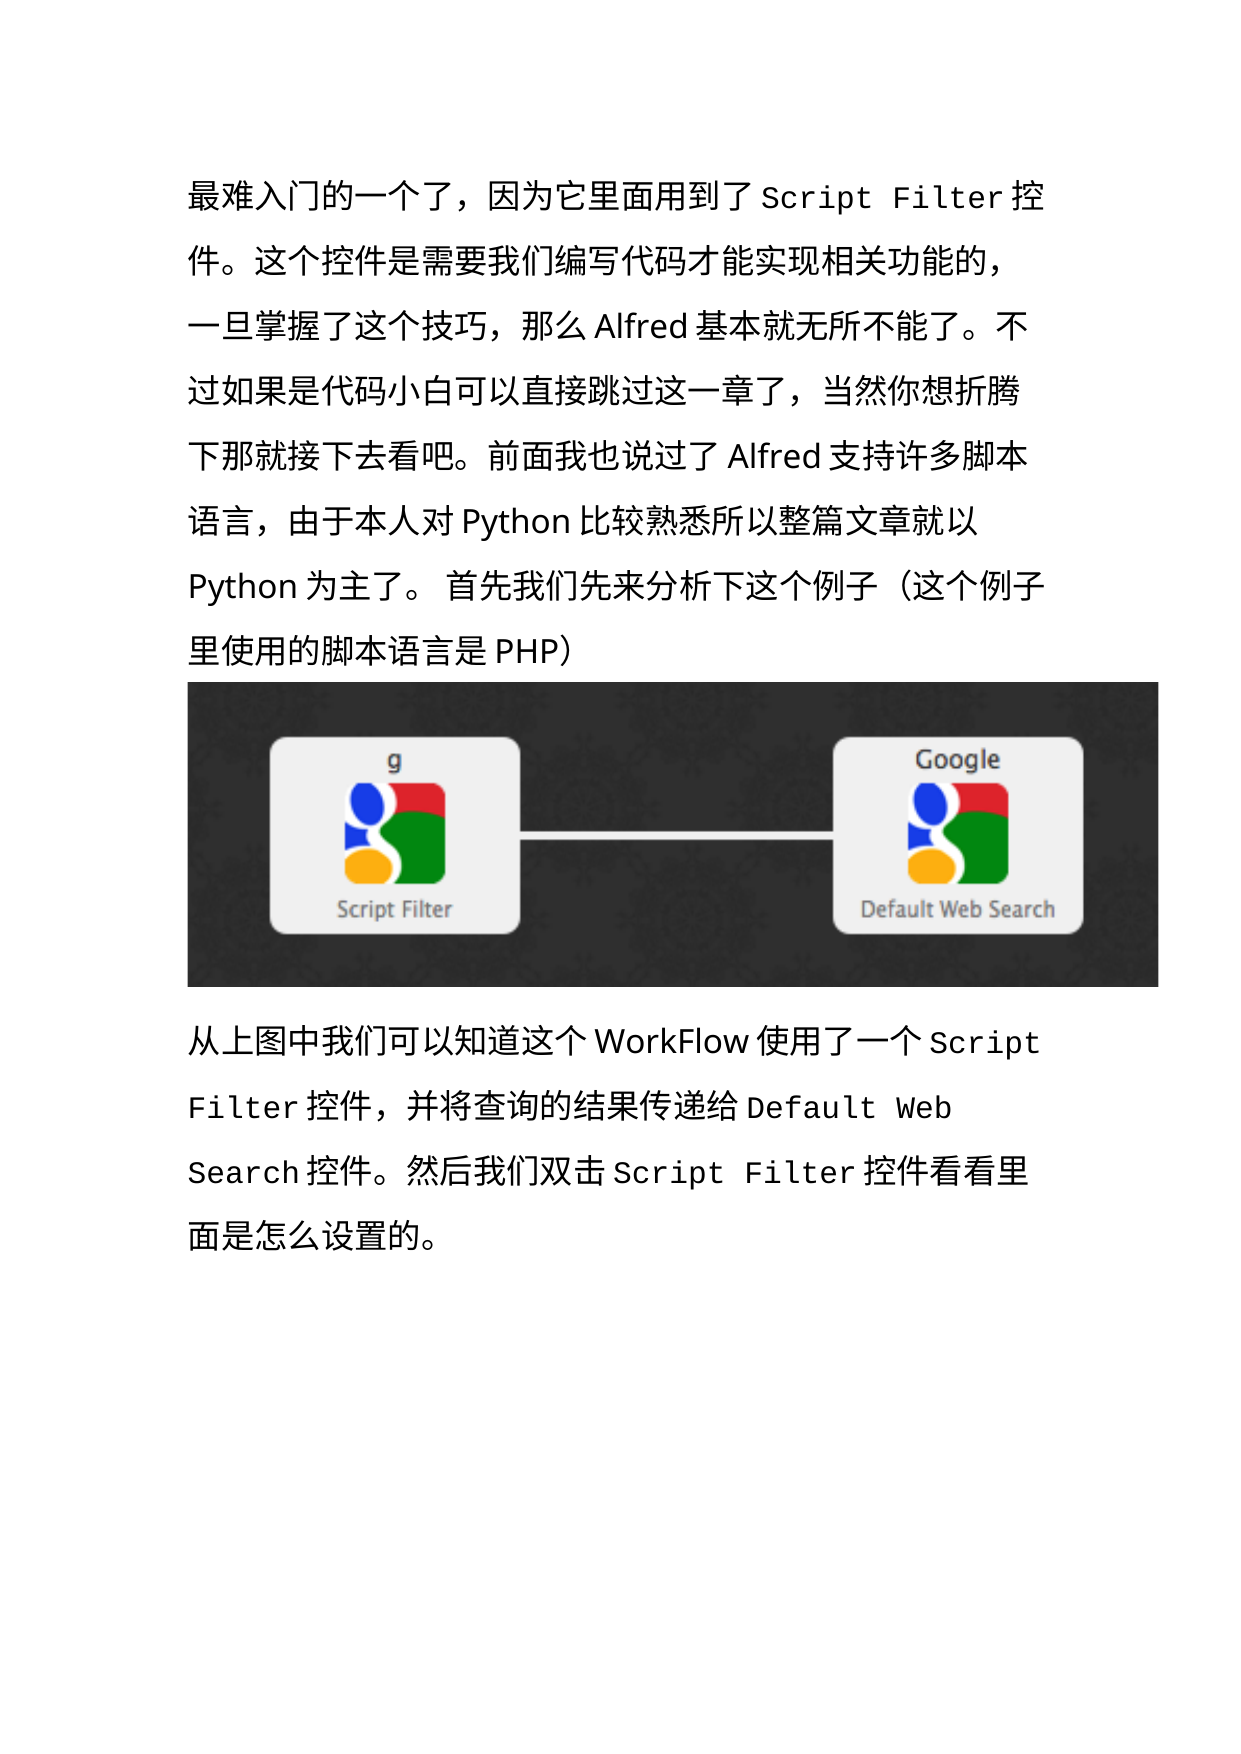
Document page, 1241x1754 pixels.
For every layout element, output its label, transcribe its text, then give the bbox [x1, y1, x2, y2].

text 从上图中我们可以知道这个WorkFlow使用了一个Script Filter控件，并将查询的结果传递给Default Web Search控件。然后我们双击Script Filter控件看看里面是怎么设置的。 [187, 1007, 1053, 1267]
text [187, 162, 1053, 682]
picture [187, 682, 1159, 987]
